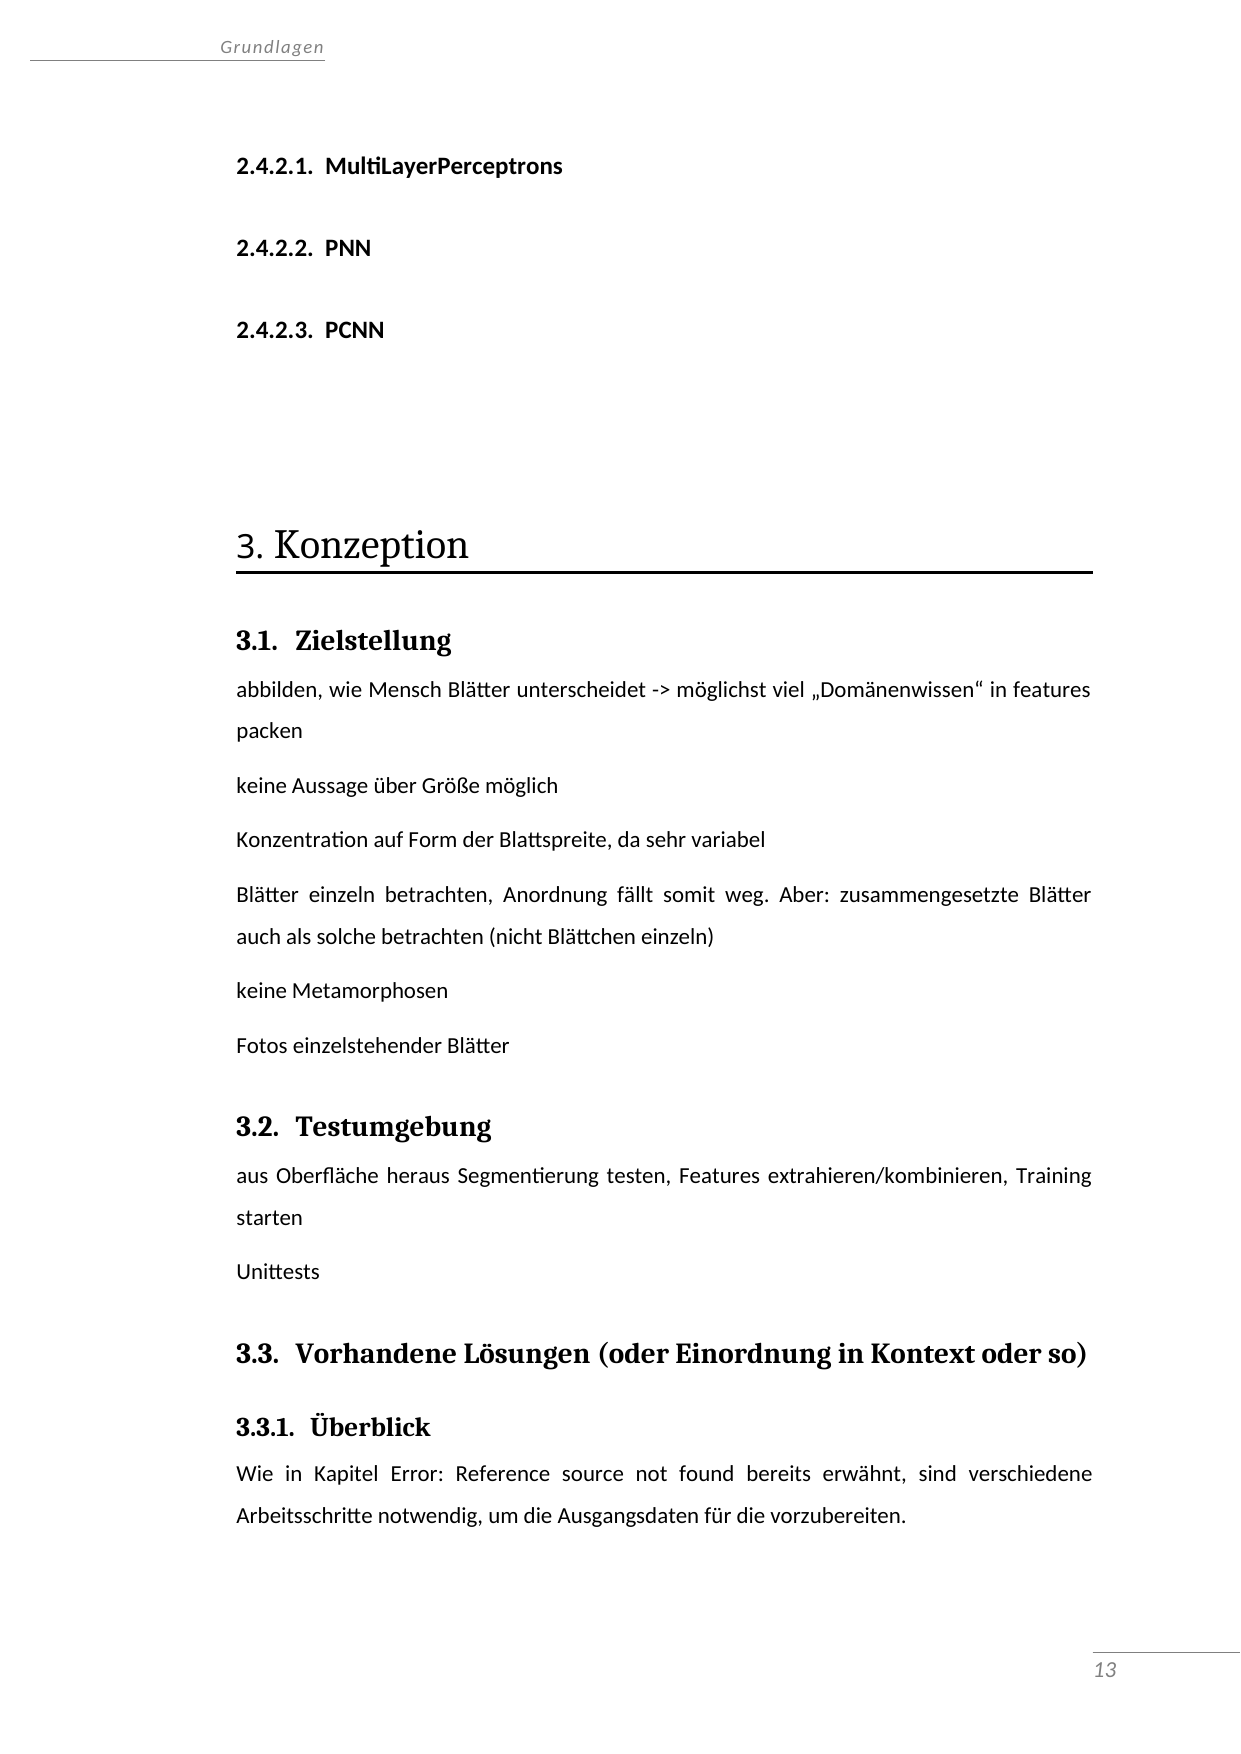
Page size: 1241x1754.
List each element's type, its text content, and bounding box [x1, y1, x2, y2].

text Konzentration auf Form der Blattspreite, da sehr variabel [236, 826, 1093, 854]
subtitle PNN [236, 232, 1093, 262]
subtitle MultiLayerPerceptrons [236, 150, 1093, 181]
subtitle Zielstellung [236, 624, 1093, 658]
text aus Oberfläche heraus Segmentierung testen, Features extrahieren/kombinieren, Training starten [236, 1161, 1093, 1231]
text keine Aussage über Größe möglich [236, 771, 1093, 799]
text Fotos einzelstehender Blätter [236, 1031, 1093, 1059]
subtitle Konzeption [236, 521, 1093, 571]
subtitle PCNN [236, 314, 1093, 344]
text Unittests [236, 1257, 1093, 1285]
text abbilden, wie Mensch Blätter unterscheidet -> möglichst viel „Domänenwissen“ in features packen [236, 675, 1093, 745]
subtitle Testumgebung [236, 1111, 1093, 1144]
subtitle Überblick [236, 1412, 1093, 1443]
text Blätter einzeln betrachten, Anordnung fällt somit weg. Aber: zusammengesetzte Blätter auch als solche betrachten (nicht Blättchen einzeln) [236, 880, 1093, 950]
subtitle Vorhandene Lösungen (oder Einordnung in Kontext oder so) [236, 1337, 1093, 1370]
text keine Metamorphosen [236, 977, 1093, 1004]
